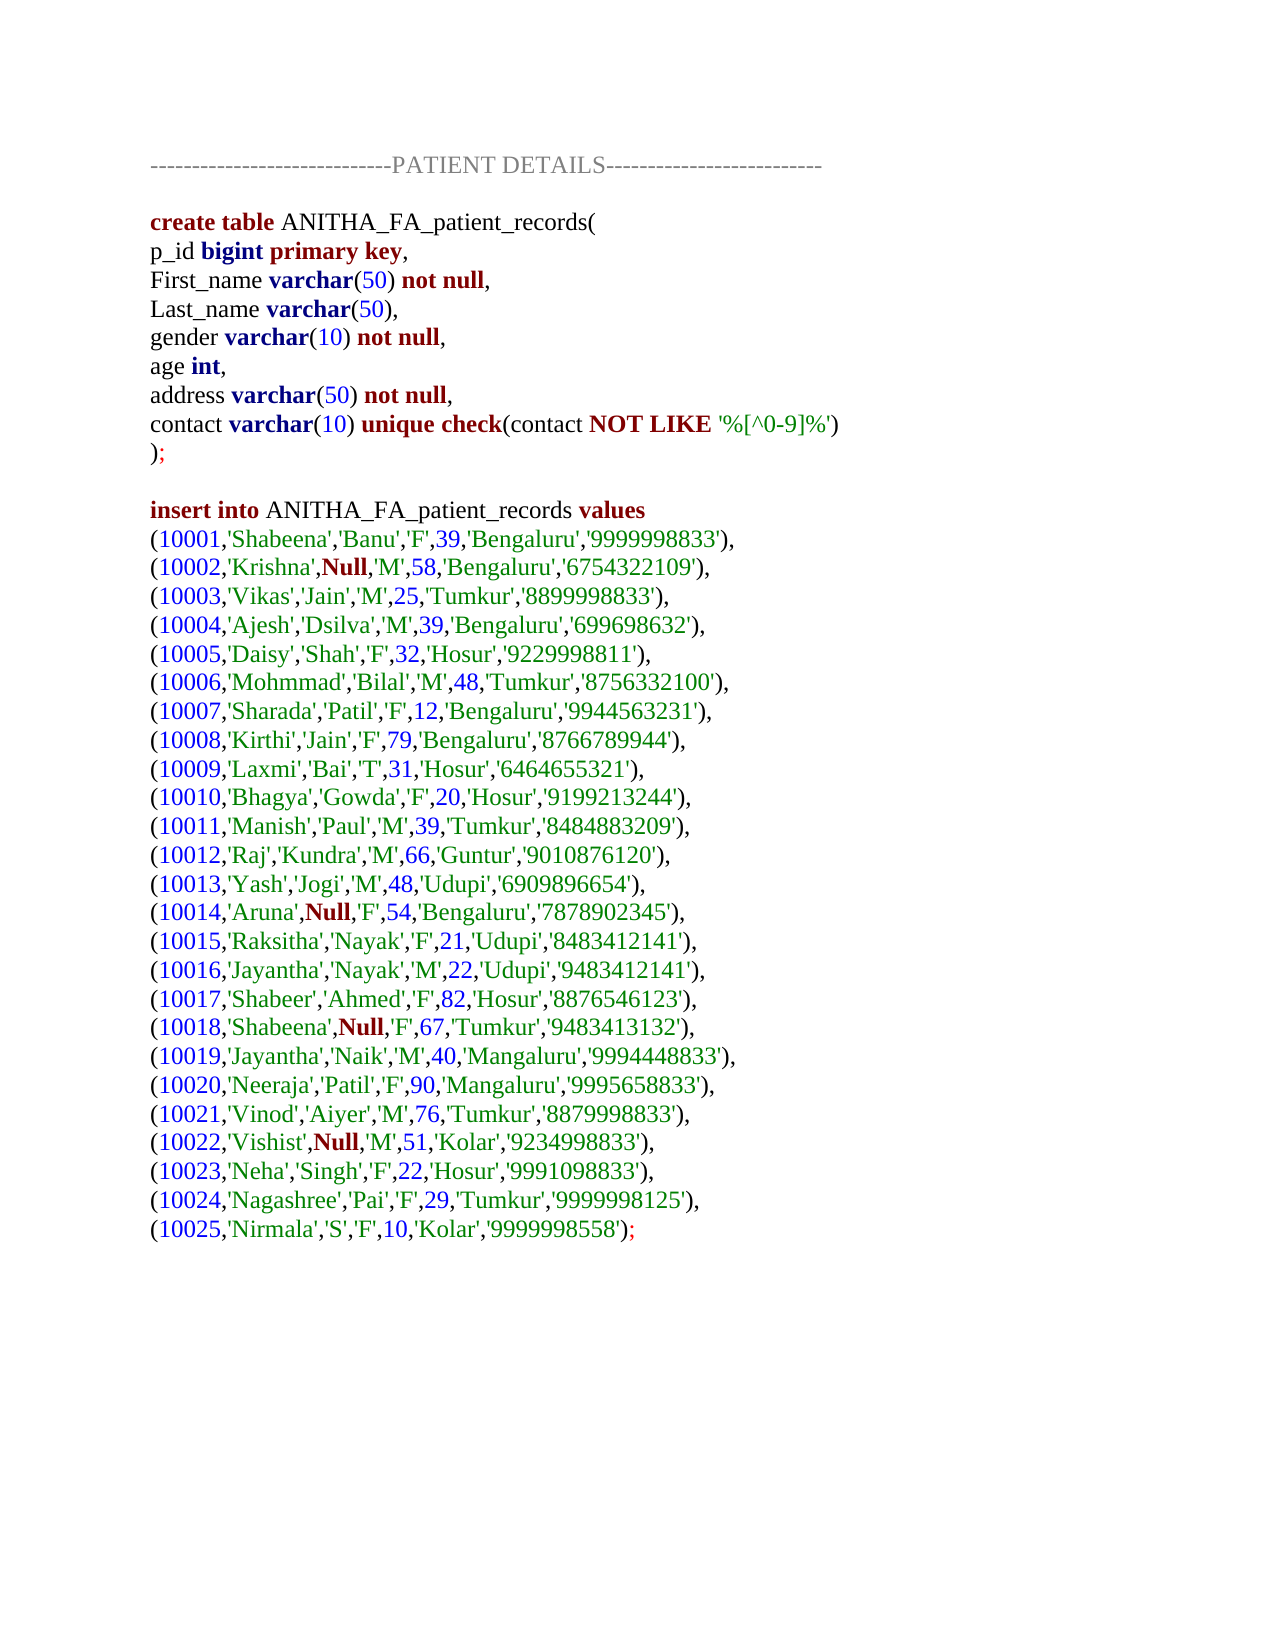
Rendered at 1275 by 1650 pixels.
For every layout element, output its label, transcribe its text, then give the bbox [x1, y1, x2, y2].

text (10003,'Vikas','Jain','M',25,'Tumkur','8899998833'), [150, 581, 1125, 610]
text (10014,'Aruna',Null,'F',54,'Bengaluru','7878902345'), [150, 897, 1125, 926]
text (10022,'Vishist',Null,'M',51,'Kolar','9234998833'), [150, 1127, 1125, 1156]
text (10006,'Mohmmad','Bilal','M',48,'Tumkur','8756332100'), [150, 667, 1125, 696]
text (10025,'Nirmala','S','F',10,'Kolar','9999998558'); [150, 1214, 1125, 1242]
text (10012,'Raj','Kundra','M',66,'Guntur','9010876120'), [150, 840, 1125, 869]
text (10005,'Daisy','Shah','F',32,'Hosur','9229998811'), [150, 639, 1125, 667]
text (10015,'Raksitha','Nayak','F',21,'Udupi','8483412141'), [150, 926, 1125, 955]
text p_id bigint primary key, [150, 236, 1125, 265]
text age int, [150, 351, 1125, 380]
text ); [150, 437, 1125, 466]
text (10021,'Vinod','Aiyer','M',76,'Tumkur','8879998833'), [150, 1099, 1125, 1127]
text (10008,'Kirthi','Jain','F',79,'Bengaluru','8766789944'), [150, 725, 1125, 754]
text create table ANITHA_FA_patient_records( [150, 207, 1125, 236]
text (10018,'Shabeena',Null,'F',67,'Tumkur','9483413132'), [150, 1012, 1125, 1041]
text (10013,'Yash','Jogi','M',48,'Udupi','6909896654'), [150, 869, 1125, 897]
text (10024,'Nagashree','Pai','F',29,'Tumkur','9999998125'), [150, 1185, 1125, 1214]
text (10007,'Sharada','Patil','F',12,'Bengaluru','9944563231'), [150, 696, 1125, 725]
text contact varchar(10) unique check(contact NOT LIKE '%[^0-9]%') [150, 409, 1125, 437]
text gender varchar(10) not null, [150, 322, 1125, 351]
text First_name varchar(50) not null, [150, 265, 1125, 294]
text (10017,'Shabeer','Ahmed','F',82,'Hosur','8876546123'), [150, 984, 1125, 1012]
text Last_name varchar(50), [150, 294, 1125, 322]
text (10004,'Ajesh','Dsilva','M',39,'Bengaluru','699698632'), [150, 610, 1125, 639]
text (10010,'Bhagya','Gowda','F',20,'Hosur','9199213244'), [150, 782, 1125, 811]
text (10020,'Neeraja','Patil','F',90,'Mangaluru','9995658833'), [150, 1070, 1125, 1099]
text (10009,'Laxmi','Bai','T',31,'Hosur','6464655321'), [150, 754, 1125, 782]
text (10002,'Krishna',Null,'M',58,'Bengaluru','6754322109'), [150, 552, 1125, 581]
text (10011,'Manish','Paul','M',39,'Tumkur','8484883209'), [150, 811, 1125, 840]
text -----------------------------PATIENT DETAILS-------------------------- [150, 150, 1125, 179]
text (10019,'Jayantha','Naik','M',40,'Mangaluru','9994448833'), [150, 1041, 1125, 1070]
text address varchar(50) not null, [150, 380, 1125, 409]
text (10016,'Jayantha','Nayak','M',22,'Udupi','9483412141'), [150, 955, 1125, 984]
text (10001,'Shabeena','Banu','F',39,'Bengaluru','9999998833'), [150, 524, 1125, 552]
text insert into ANITHA_FA_patient_records values [150, 495, 1125, 524]
text (10023,'Neha','Singh','F',22,'Hosur','9991098833'), [150, 1156, 1125, 1185]
